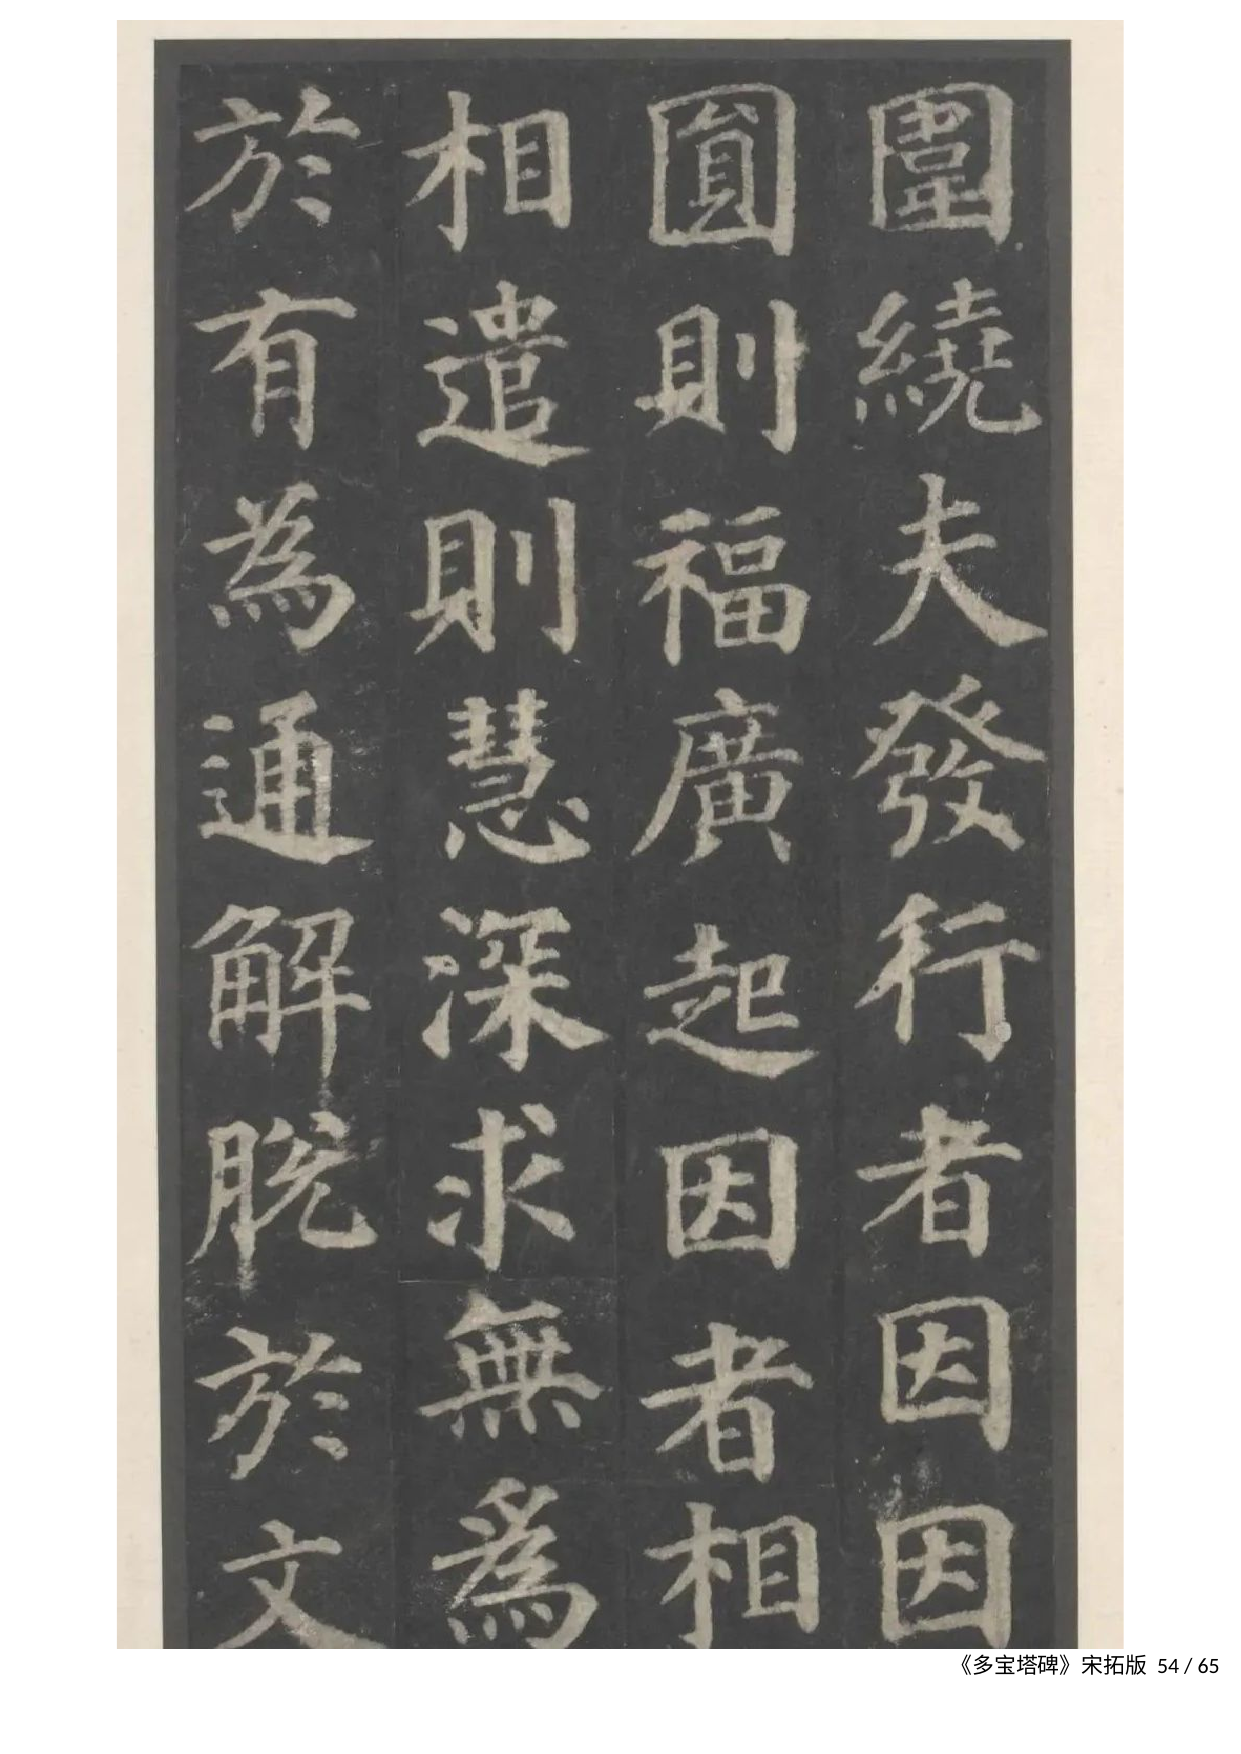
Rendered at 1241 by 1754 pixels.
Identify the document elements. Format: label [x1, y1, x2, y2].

picture [116, 20, 1124, 1649]
